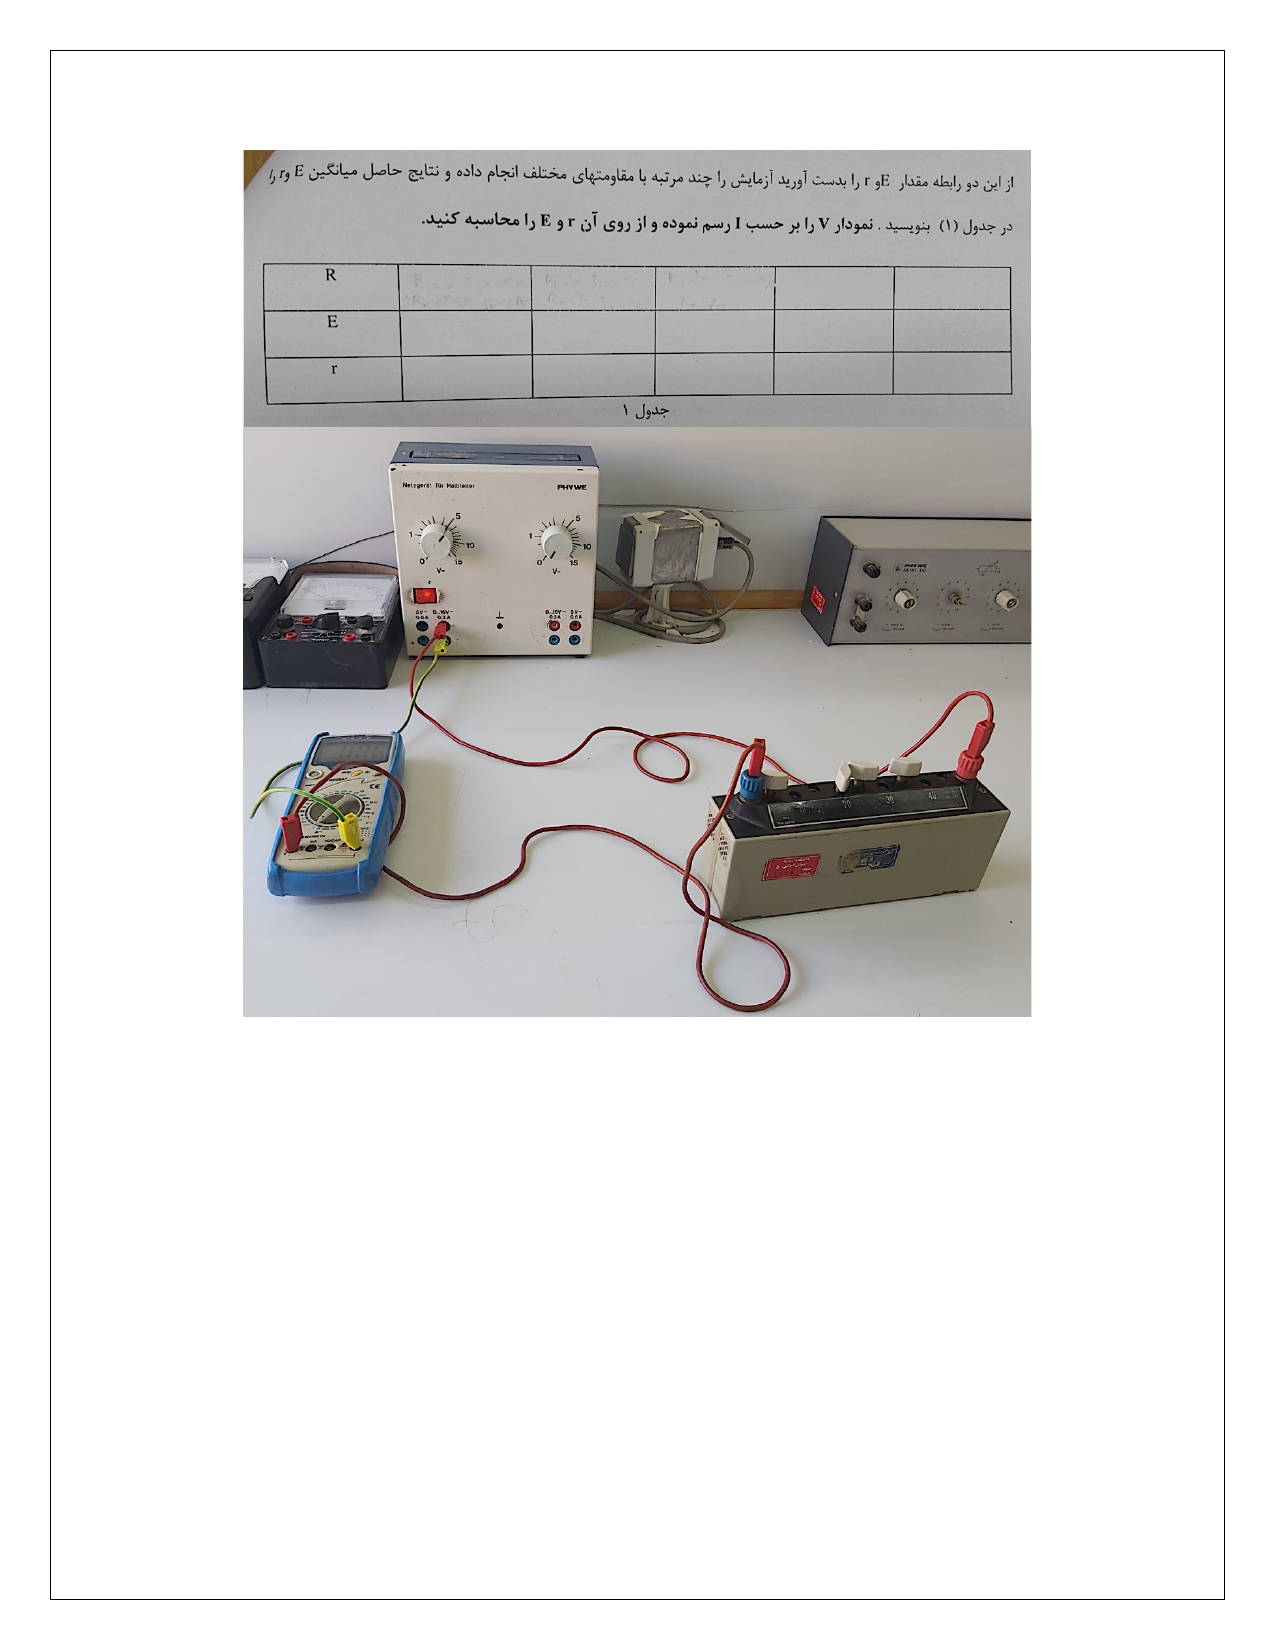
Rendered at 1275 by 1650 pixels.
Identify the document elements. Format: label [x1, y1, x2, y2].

picture [243, 150, 1032, 1017]
